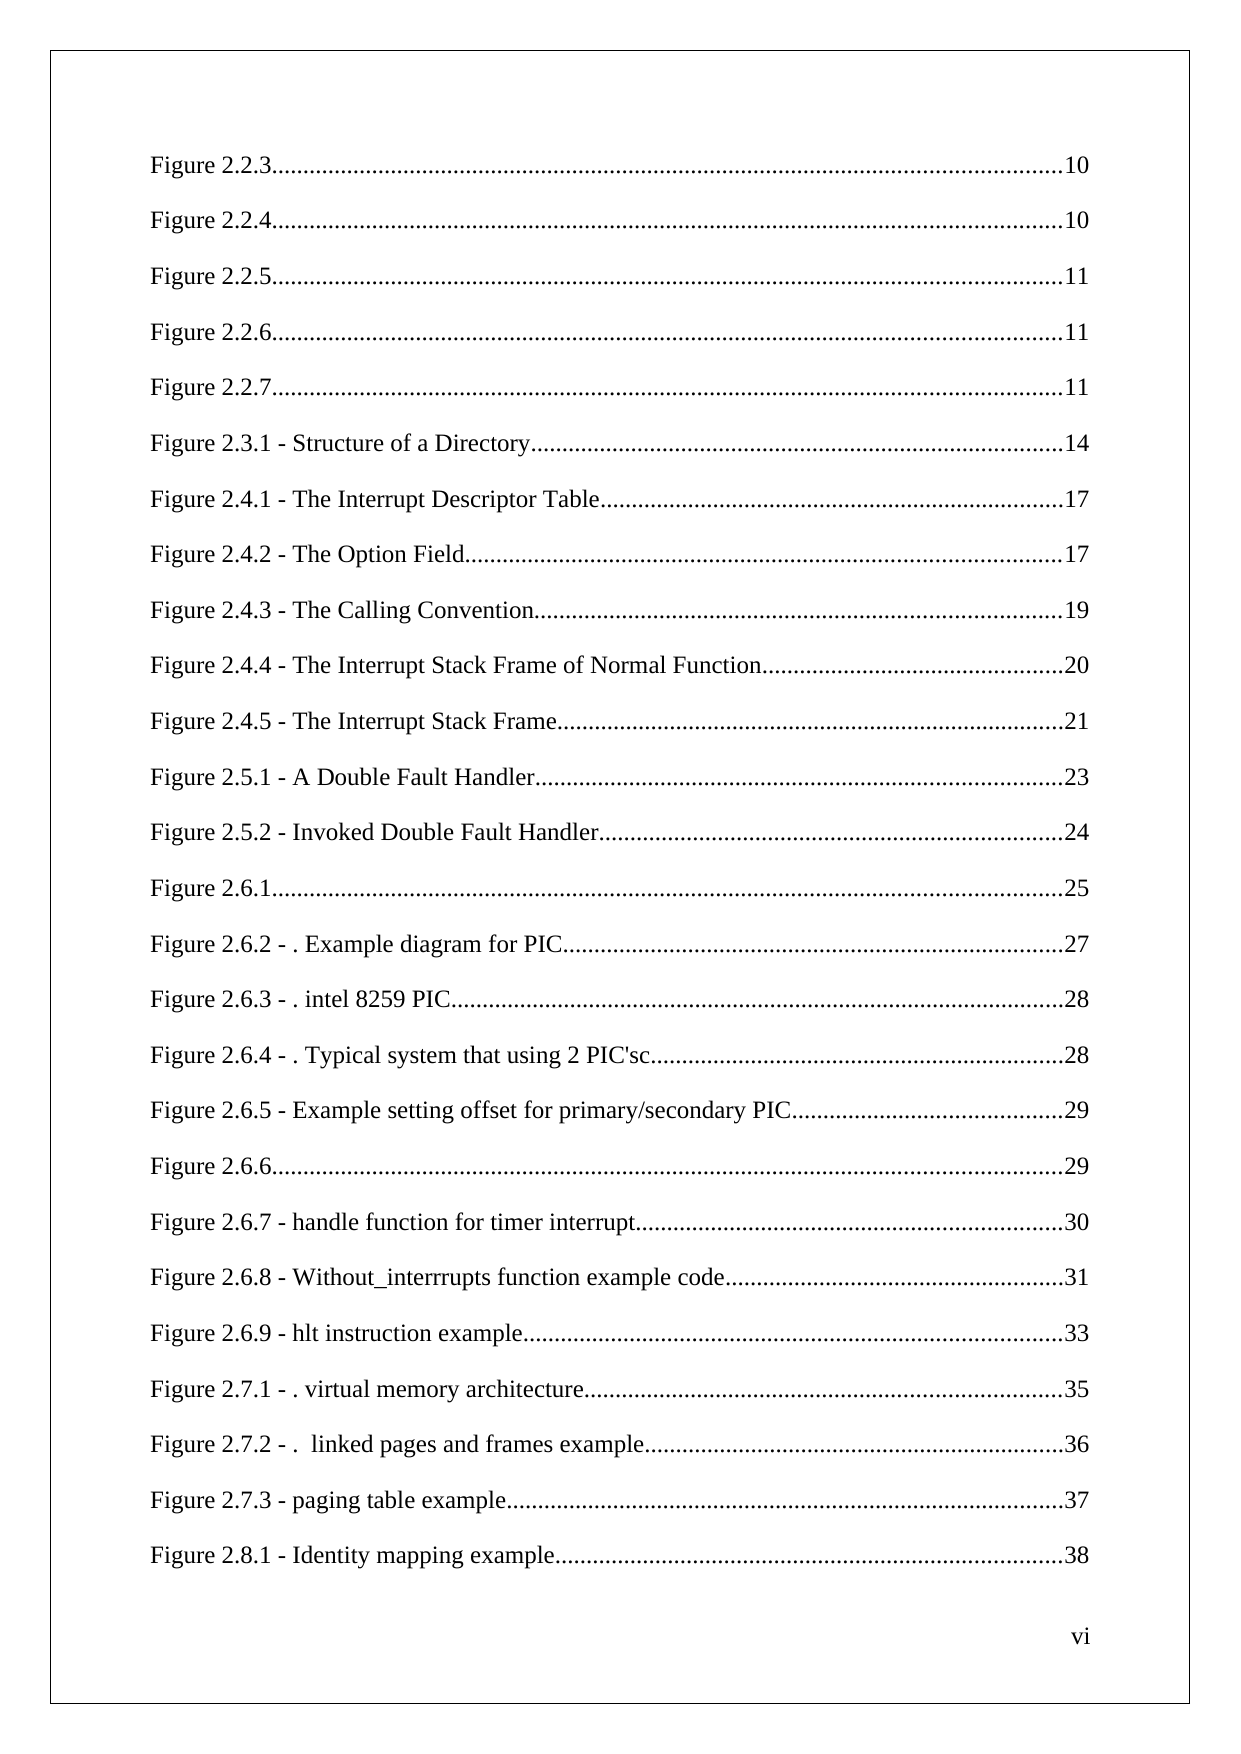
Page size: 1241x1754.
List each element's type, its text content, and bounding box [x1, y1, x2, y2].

text Figure 2.6.8 - Without_interrrupts function example code 31 [150, 1262, 1090, 1291]
text Figure 2.2.4 10 [150, 206, 1090, 234]
text Figure 2.2.5 11 [150, 261, 1090, 290]
text Figure 2.4.5 - The Interrupt Stack Frame 21 [150, 706, 1090, 735]
text Figure 2.7.1 - . virtual memory architecture 35 [150, 1374, 1090, 1402]
text Figure 2.6.4 - . Typical system that using 2 PIC'sc 28 [150, 1040, 1090, 1069]
text Figure 2.7.3 - paging table example 37 [150, 1485, 1090, 1514]
text Figure 2.6.7 - handle function for timer interrupt 30 [150, 1207, 1090, 1236]
text Figure 2.6.5 - Example setting offset for primary/secondary PIC 29 [150, 1096, 1090, 1124]
text Figure 2.4.3 - The Calling Convention 19 [150, 595, 1090, 624]
text Figure 2.2.6 11 [150, 317, 1090, 346]
text Figure 2.6.9 - hlt instruction example 33 [150, 1318, 1090, 1347]
text Figure 2.4.4 - The Interrupt Stack Frame of Normal Function 20 [150, 651, 1090, 679]
text Figure 2.6.3 - . intel 8259 PIC 28 [150, 984, 1090, 1013]
text Figure 2.5.2 - Invoked Double Fault Handler 24 [150, 817, 1090, 846]
text Figure 2.2.3 10 [150, 150, 1090, 179]
text Figure 2.2.7 11 [150, 372, 1090, 401]
text Figure 2.6.1 25 [150, 873, 1090, 902]
text Figure 2.5.1 - A Double Fault Handler 23 [150, 762, 1090, 791]
text Figure 2.8.1 - Identity mapping example 38 [150, 1541, 1090, 1569]
text Figure 2.4.2 - The Option Field 17 [150, 539, 1090, 568]
text Figure 2.7.2 - . linked pages and frames example 36 [150, 1429, 1090, 1458]
text Figure 2.6.2 - . Example diagram for PIC 27 [150, 929, 1090, 957]
text Figure 2.4.1 - The Interrupt Descriptor Table 17 [150, 484, 1090, 512]
text Figure 2.6.6 29 [150, 1151, 1090, 1180]
text Figure 2.3.1 - Structure of a Directory 14 [150, 428, 1090, 457]
